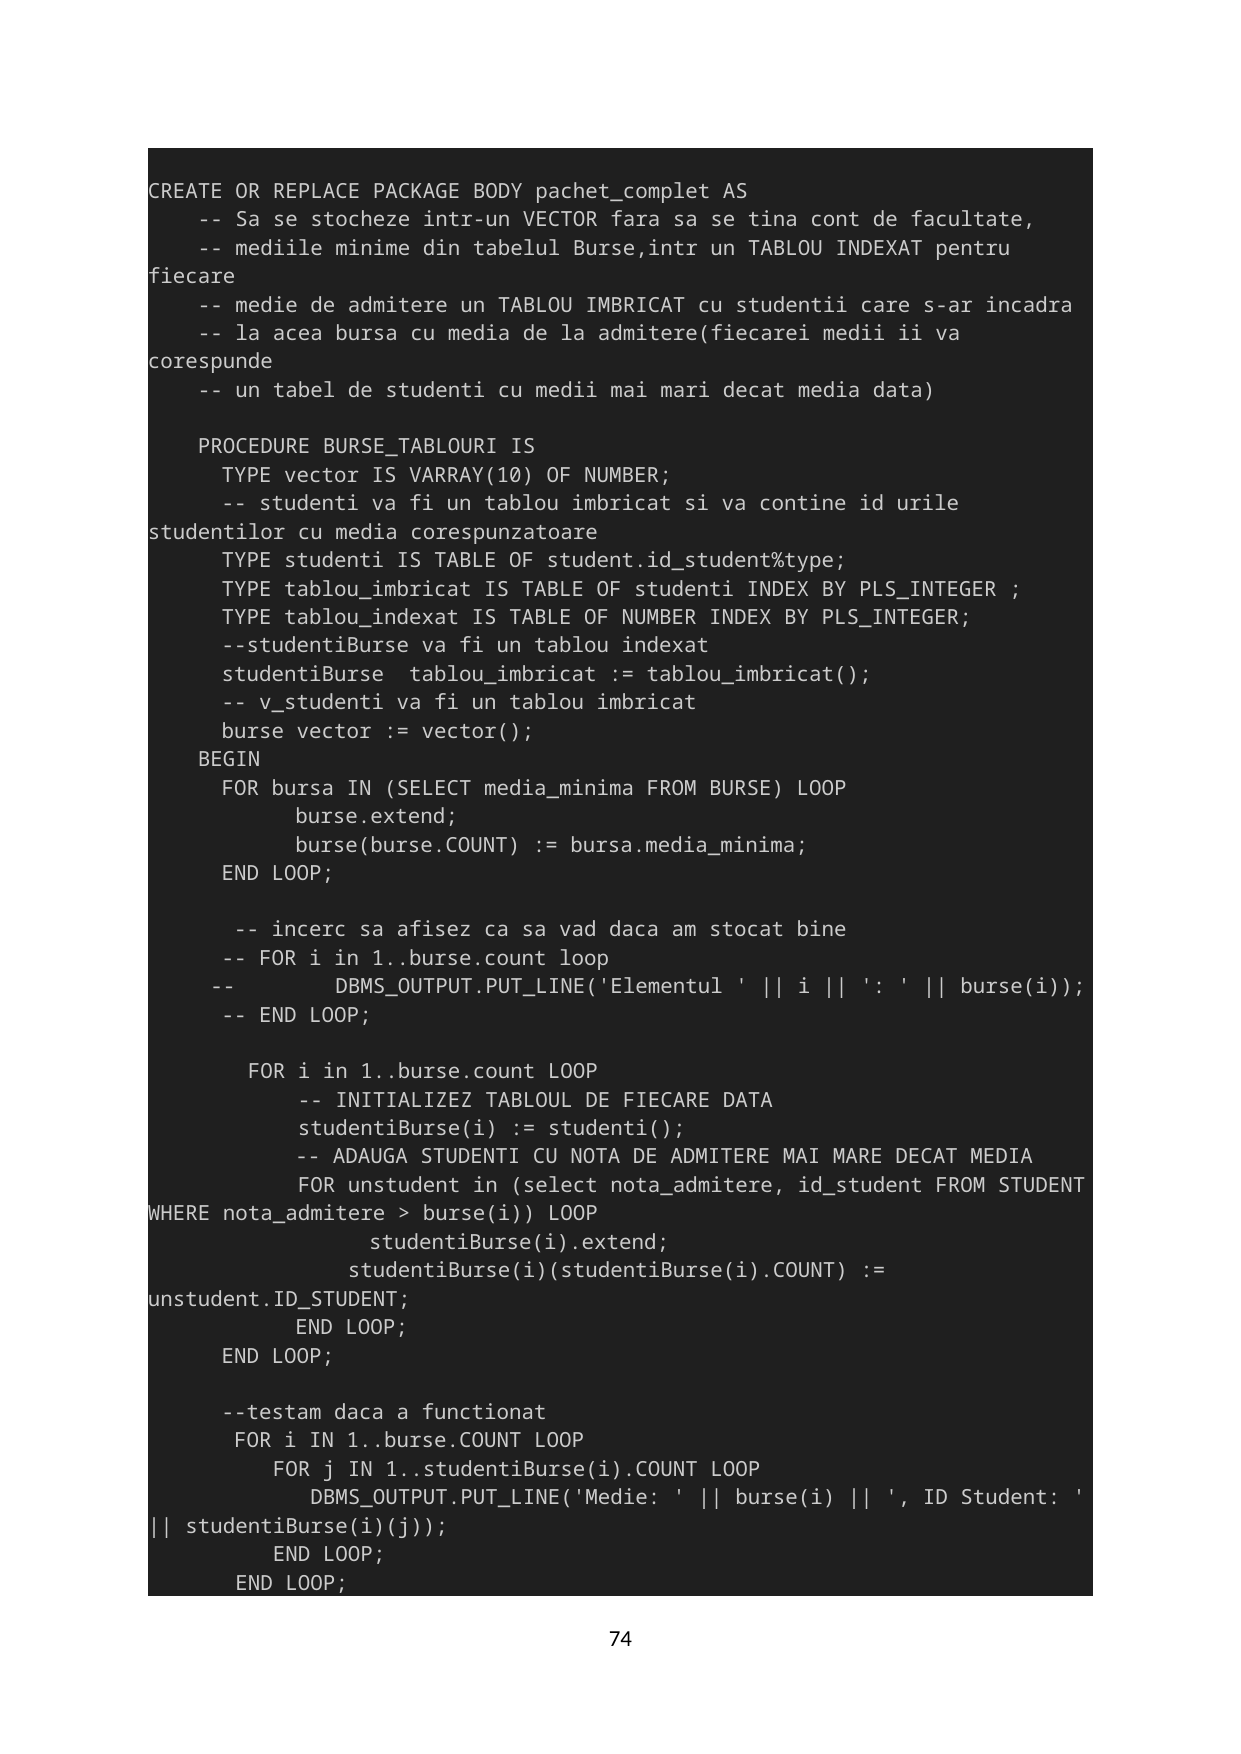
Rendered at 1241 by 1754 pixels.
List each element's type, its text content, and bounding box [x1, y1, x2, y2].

text -- mediile minime din tabelul Burse,intr un TABLOU INDEXAT pentru fiecare [148, 233, 1093, 290]
text -- Sa se stocheze intr-un VECTOR fara sa se tina cont de facultate, [148, 204, 1093, 233]
text -- incerc sa afisez ca sa vad daca am stocat bine [148, 914, 1093, 943]
text BEGIN [148, 744, 1093, 773]
text END LOOP; [148, 1341, 1093, 1369]
text -- medie de admitere un TABLOU IMBRICAT cu studentii care s-ar incadra [148, 290, 1093, 318]
text -- ADAUGA STUDENTI CU NOTA DE ADMITERE MAI MARE DECAT MEDIA [148, 1142, 1093, 1170]
text burse vector := vector(); [148, 716, 1093, 744]
text burse(burse.COUNT) := bursa.media_minima; [148, 830, 1093, 858]
text FOR i IN 1..burse.COUNT LOOP [148, 1426, 1093, 1454]
text CREATE OR REPLACE PACKAGE BODY pachet_complet AS [148, 176, 1093, 204]
text TYPE studenti IS TABLE OF student.id_student%type; [148, 545, 1093, 574]
text studentiBurse(i).extend; [148, 1227, 1093, 1255]
text FOR i in 1..burse.count LOOP [148, 1056, 1093, 1085]
text -- la acea bursa cu media de la admitere(fiecarei medii ii va corespunde [148, 318, 1093, 375]
text TYPE tablou_indexat IS TABLE OF NUMBER INDEX BY PLS_INTEGER; [148, 602, 1093, 631]
text PROCEDURE BURSE_TABLOURI IS [148, 432, 1093, 460]
text -- un tabel de studenti cu medii mai mari decat media data) [148, 375, 1093, 403]
text -- FOR i in 1..burse.count loop [148, 943, 1093, 971]
text --studentiBurse va fi un tablou indexat [148, 631, 1093, 659]
text FOR bursa IN (SELECT media_minima FROM BURSE) LOOP [148, 773, 1093, 801]
text -- DBMS_OUTPUT.PUT_LINE('Elementul ' || i || ': ' || burse(i)); [148, 971, 1093, 1000]
text FOR unstudent in (select nota_admitere, id_student FROM STUDENT WHERE nota_admitere > burse(i)) LOOP [148, 1170, 1093, 1227]
text -- studenti va fi un tablou imbricat si va contine id urile studentilor cu media corespunzatoare [148, 488, 1093, 545]
text -- END LOOP; [148, 1000, 1093, 1028]
text END LOOP; [148, 858, 1093, 887]
text END LOOP; [148, 1539, 1093, 1568]
text TYPE vector IS VARRAY(10) OF NUMBER; [148, 460, 1093, 488]
text FOR j IN 1..studentiBurse(i).COUNT LOOP [148, 1454, 1093, 1482]
text studentiBurse(i)(studentiBurse(i).COUNT) := unstudent.ID_STUDENT; [148, 1255, 1093, 1312]
text END LOOP; [148, 1568, 1093, 1596]
text -- INITIALIZEZ TABLOUL DE FIECARE DATA [148, 1085, 1093, 1113]
text studentiBurse(i) := studenti(); [148, 1113, 1093, 1142]
text -- v_studenti va fi un tablou imbricat [148, 687, 1093, 716]
text END LOOP; [148, 1312, 1093, 1341]
text --testam daca a functionat [148, 1397, 1093, 1426]
text DBMS_OUTPUT.PUT_LINE('Medie: ' || burse(i) || ', ID Student: ' || studentiBurse(i)(j)); [148, 1482, 1093, 1539]
text studentiBurse tablou_imbricat := tablou_imbricat(); [148, 659, 1093, 687]
text burse.extend; [148, 801, 1093, 830]
text TYPE tablou_imbricat IS TABLE OF studenti INDEX BY PLS_INTEGER ; [148, 574, 1093, 602]
